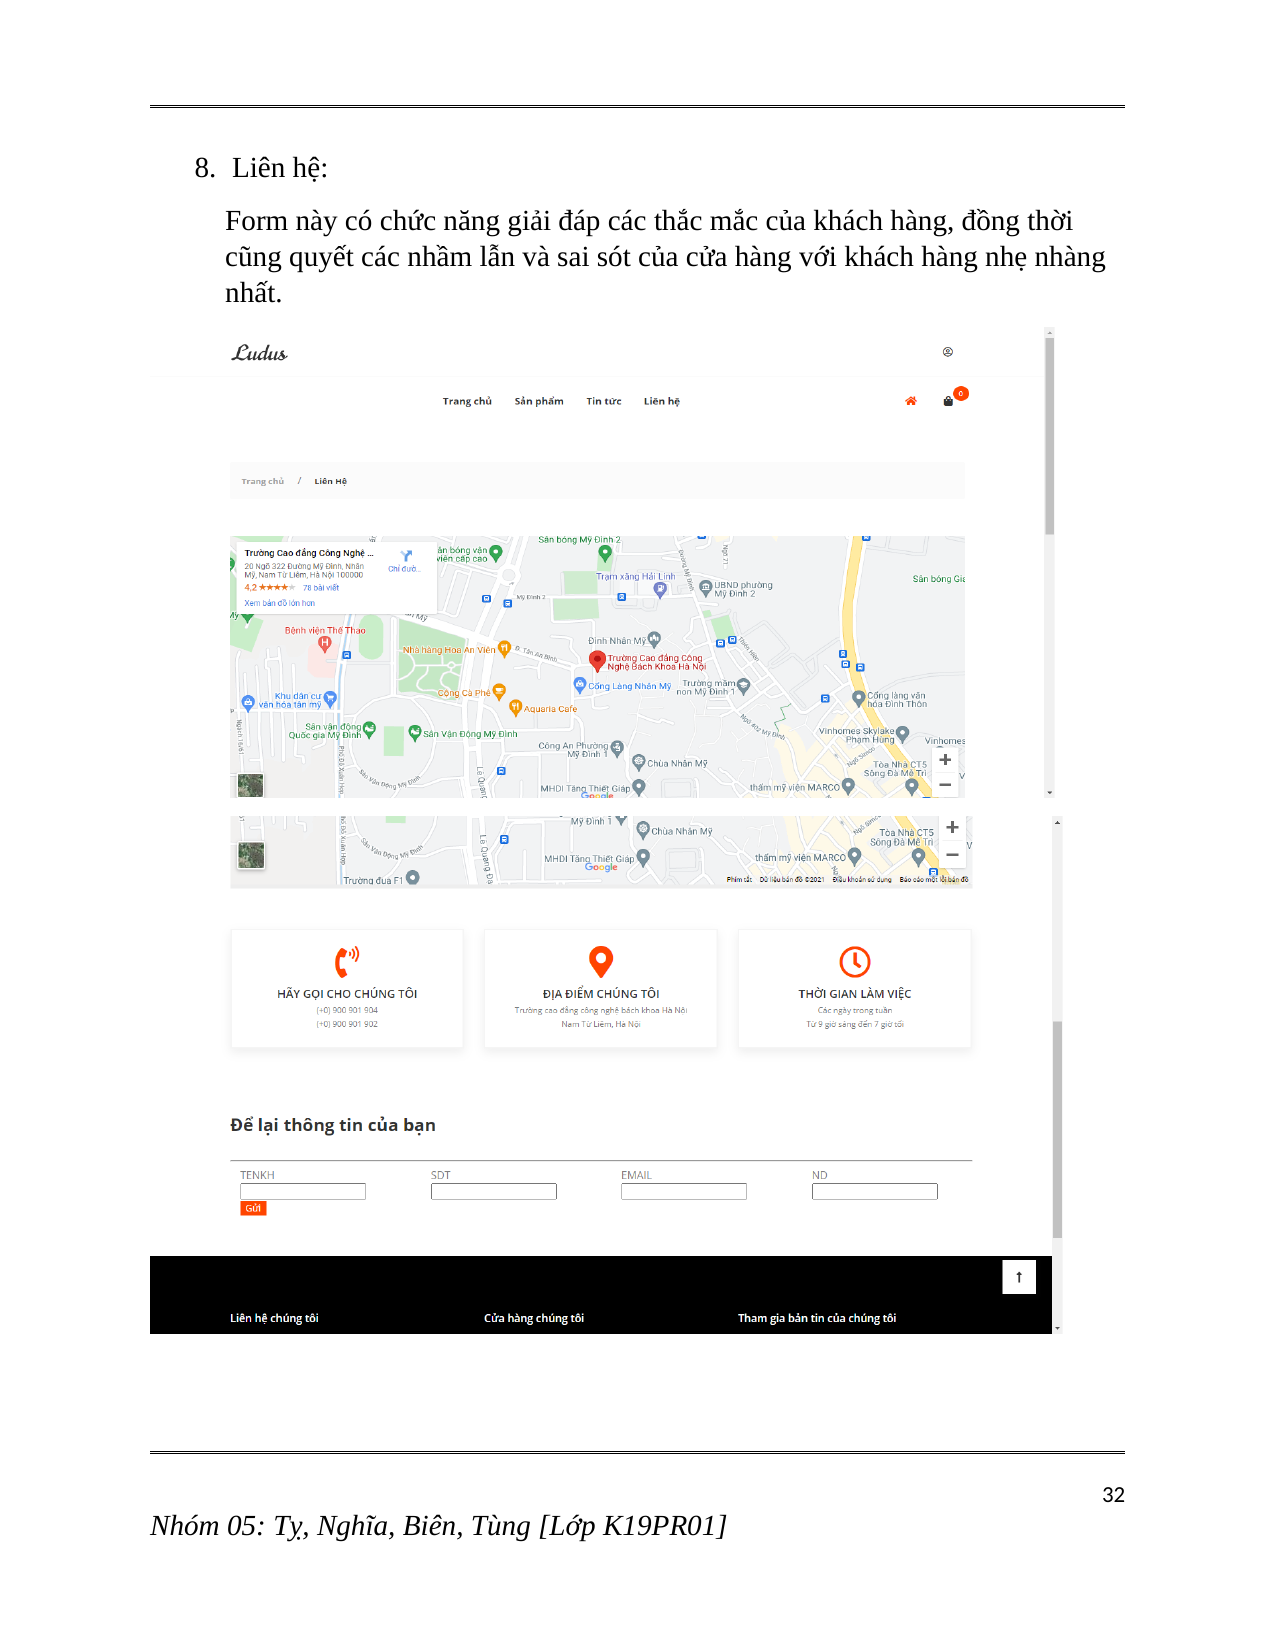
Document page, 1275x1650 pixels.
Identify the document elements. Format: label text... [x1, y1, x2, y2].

picture [150, 816, 1063, 1334]
list Liên hệ: [194, 150, 1125, 183]
picture [150, 327, 1055, 798]
text Form này có chức năng giải đáp các thắc mắc của khách hàng, đồng thời cũng quyết các nhầm lẫn và sai sót của cửa hàng với khách hàng nhẹ nhàng nhất. [225, 203, 1125, 309]
